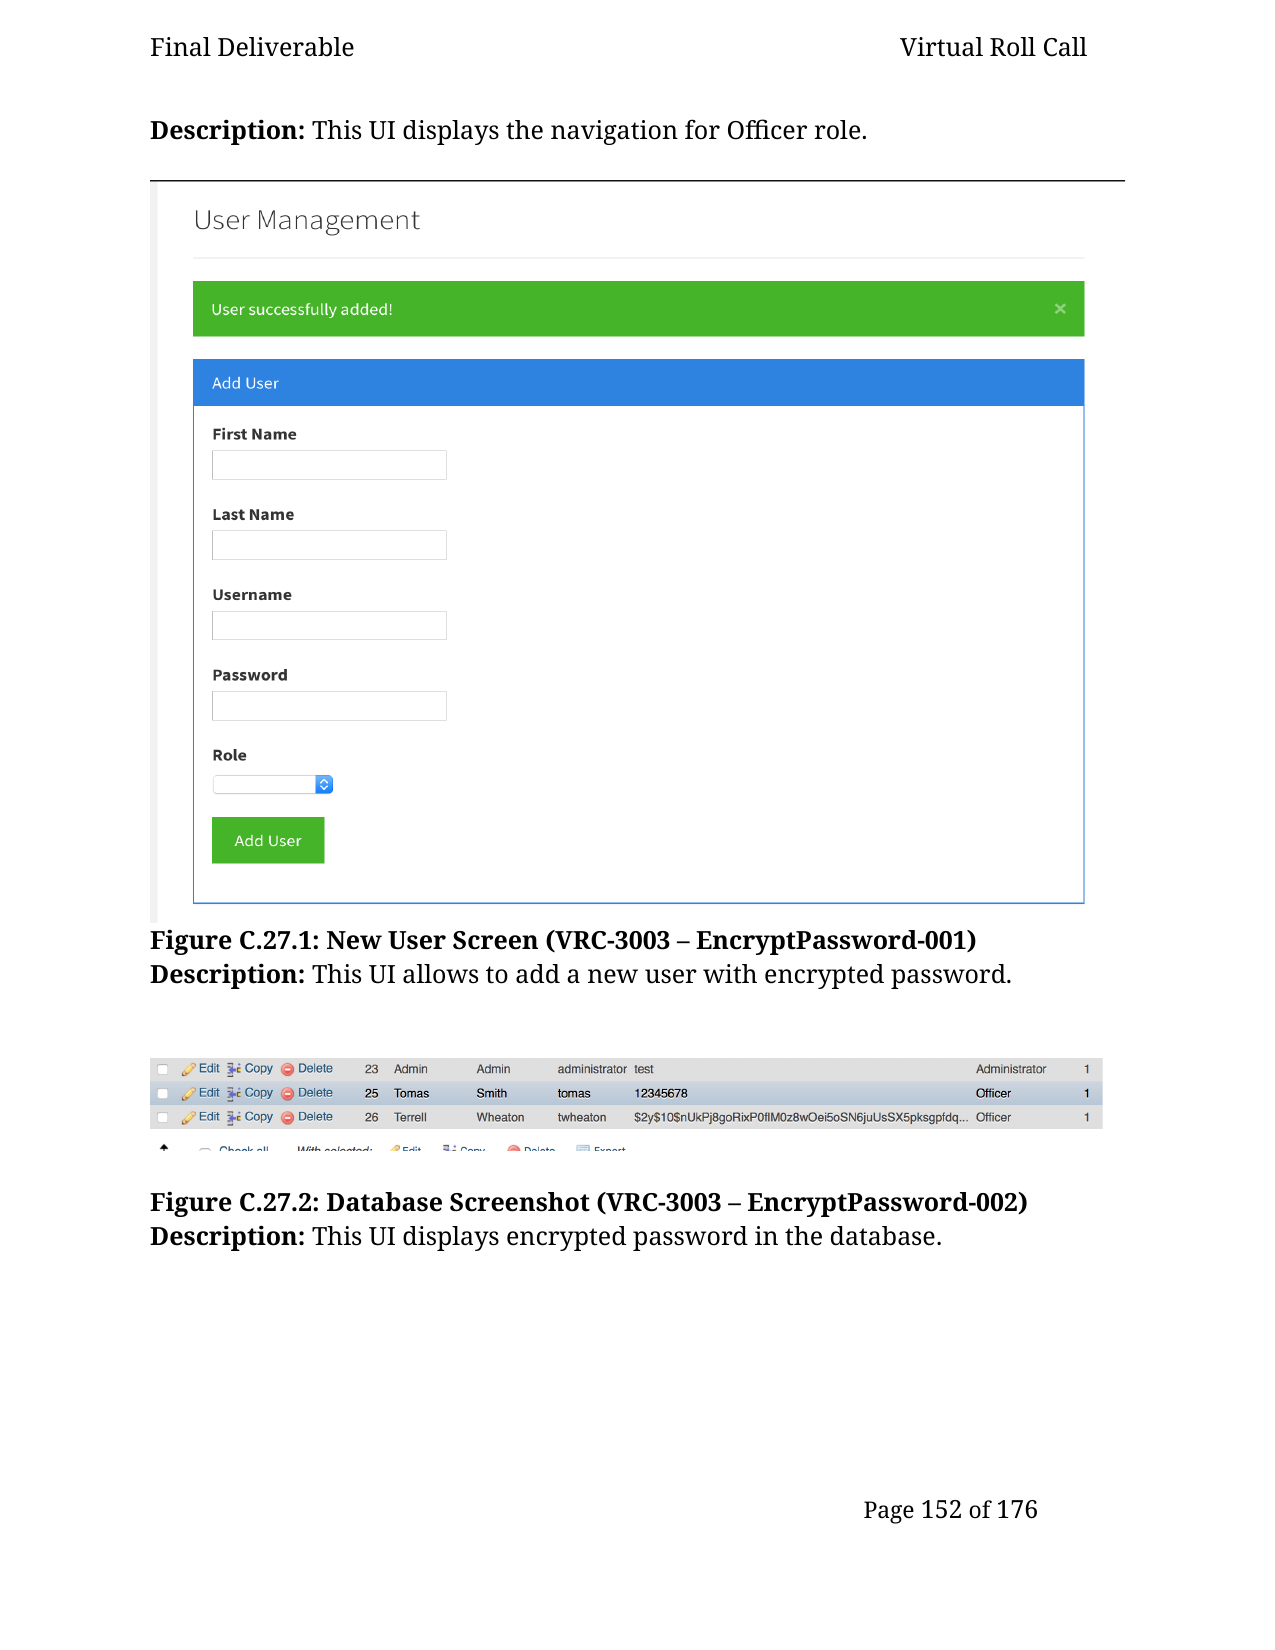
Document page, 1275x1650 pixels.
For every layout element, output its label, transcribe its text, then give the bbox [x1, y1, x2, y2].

text Description: This UI allows to add a new user with encrypted password. [150, 956, 1125, 990]
picture [150, 180, 1125, 923]
text Description: This UI displays the navigation for Officer role. [150, 112, 1125, 147]
text Description: This UI displays encrypted password in the database. [150, 1218, 1125, 1252]
text Figure C.27.2: Database Screenshot (VRC-3003 – EncryptPassword-002) [150, 1184, 1125, 1218]
picture [150, 1058, 1125, 1151]
text Figure C.27.1: New User Screen (VRC-3003 – EncryptPassword-001) [150, 923, 1125, 956]
